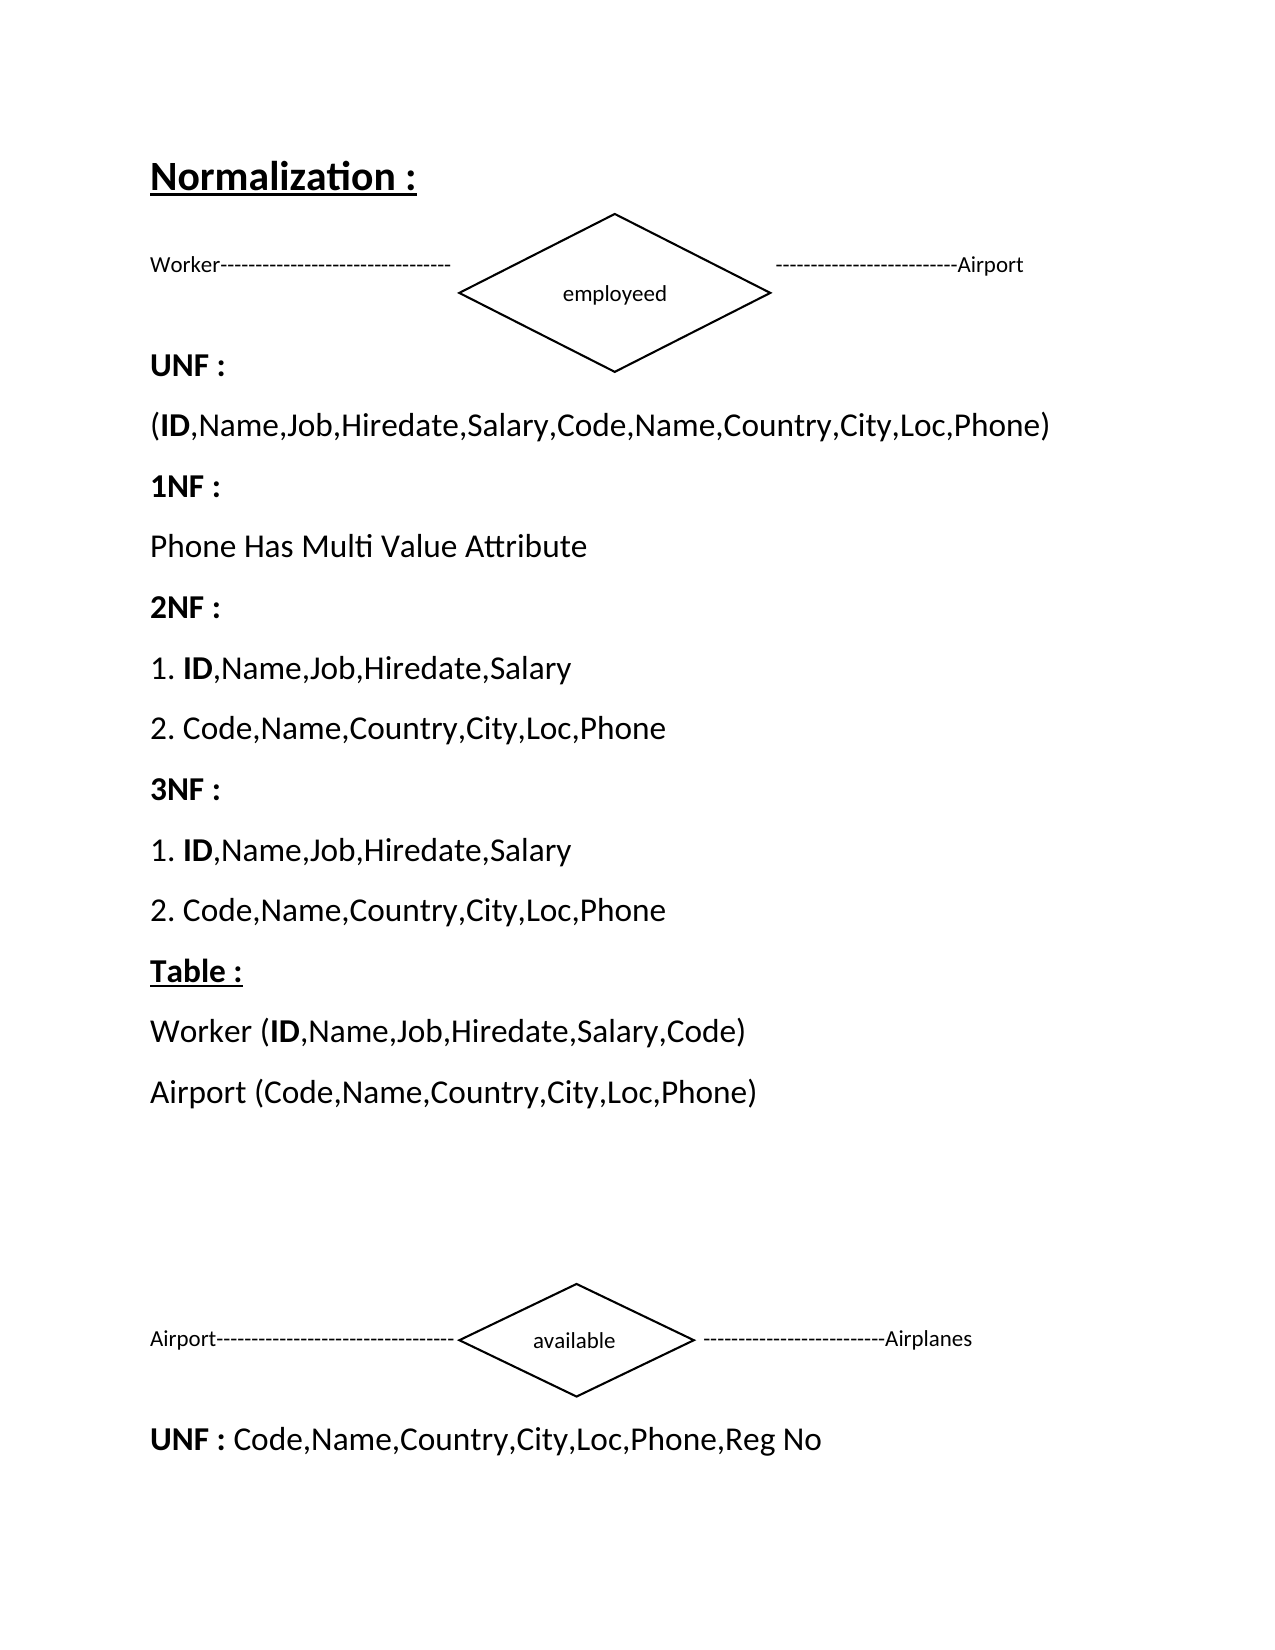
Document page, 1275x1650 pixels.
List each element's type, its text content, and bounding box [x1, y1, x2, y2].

text 1. ID,Name,Job,Hiredate,Salary [150, 647, 1125, 687]
text Airport---------------------------------- --------------------------Airplanes [665, 1324, 1125, 1353]
text 1. ID,Name,Job,Hiredate,Salary [150, 829, 1125, 869]
text Table : [150, 950, 1125, 991]
text Worker (ID,Name,Job,Hiredate,Salary,Code) [150, 1011, 1125, 1051]
text (ID,Name,Job,Hiredate,Salary,Code,Name,Country,City,Loc,Phone) [150, 404, 1125, 445]
text 3NF : [150, 768, 1125, 809]
text Phone Has Multi Value Attribute [150, 526, 1125, 566]
text 2NF : [150, 586, 1125, 627]
text Normalization : [150, 150, 1125, 231]
text 1NF : [150, 465, 1125, 506]
text Worker--------------------------------- --------------------------Airport [691, 250, 1125, 278]
text 2. Code,Name,Country,City,Loc,Phone [150, 707, 1125, 748]
text Airport (Code,Name,Country,City,Loc,Phone) [150, 1071, 1125, 1112]
text UNF : [150, 344, 1125, 384]
text UNF : Code,Name,Country,City,Loc,Phone,Reg No [150, 1418, 1125, 1459]
text 2. Code,Name,Country,City,Loc,Phone [150, 889, 1125, 930]
text Airport---------------------------------- --------------------------Airplanes [150, 1324, 488, 1353]
text Worker--------------------------------- --------------------------Airport [150, 250, 539, 278]
